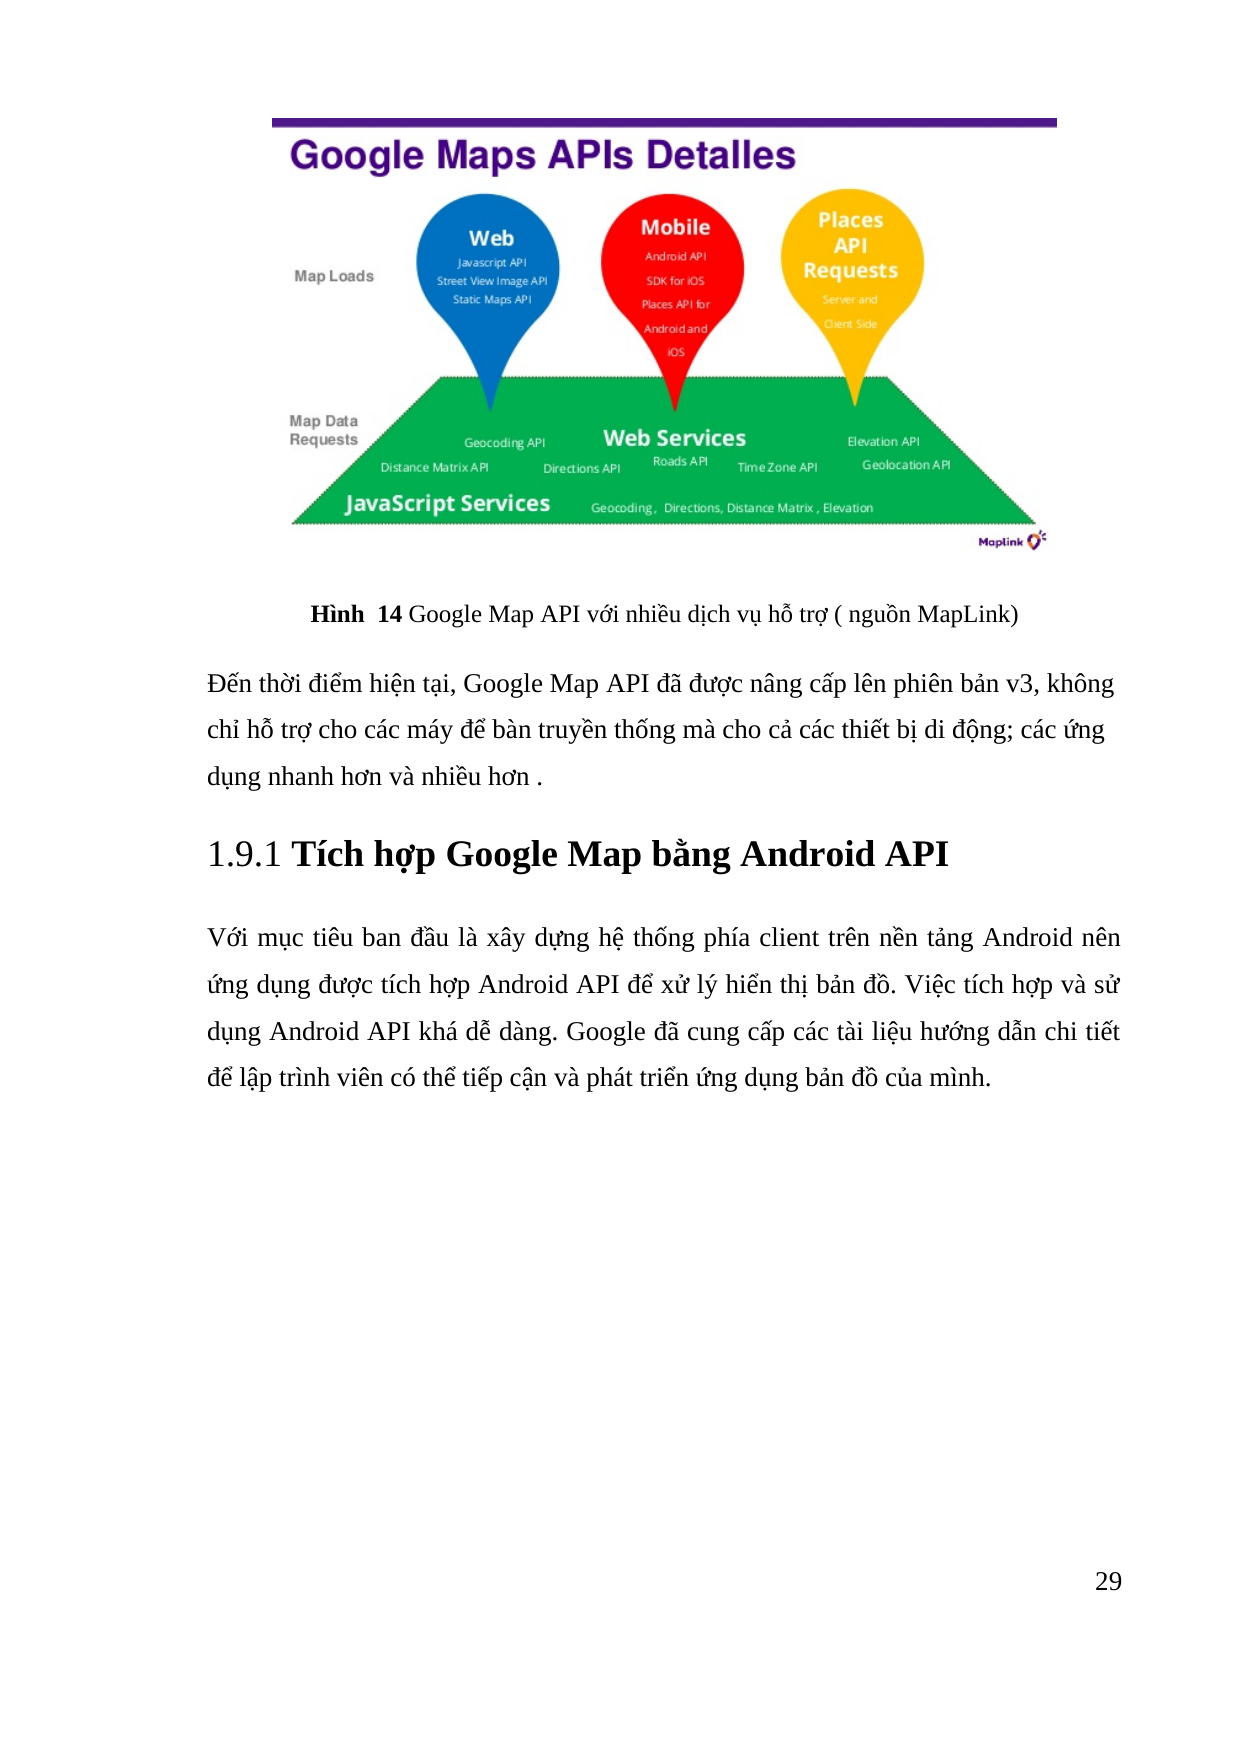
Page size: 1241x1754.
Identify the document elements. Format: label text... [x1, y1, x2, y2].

picture [272, 118, 1057, 559]
text Đến thời điểm hiện tại, Google Map API đã được nâng cấp lên phiên bản v3, không chỉ hỗ trợ cho các máy để bàn truyền thống mà cho cả các thiết bị di động; các ứng dụng nhanh hơn và nhiều hơn . [207, 667, 1122, 791]
text Với mục tiêu ban đầu là xây dựng hệ thống phía client trên nền tảng Android nên ứng dụng được tích hợp Android API để xử lý hiển thị bản đồ. Việc tích hợp và sử dụng Android API khá dễ dàng. Google đã cung cấp các tài liệu hướng dẫn chi tiết để lập trình viên có thể tiếp cận và phát triển ứng dụng bản đồ của mình. [207, 921, 1122, 1093]
subtitle Tích hợp Google Map bằng Android API [207, 832, 1122, 875]
text Hình 14 Google Map API với nhiều dịch vụ hỗ trợ ( nguồn MapLink) [207, 599, 1122, 627]
